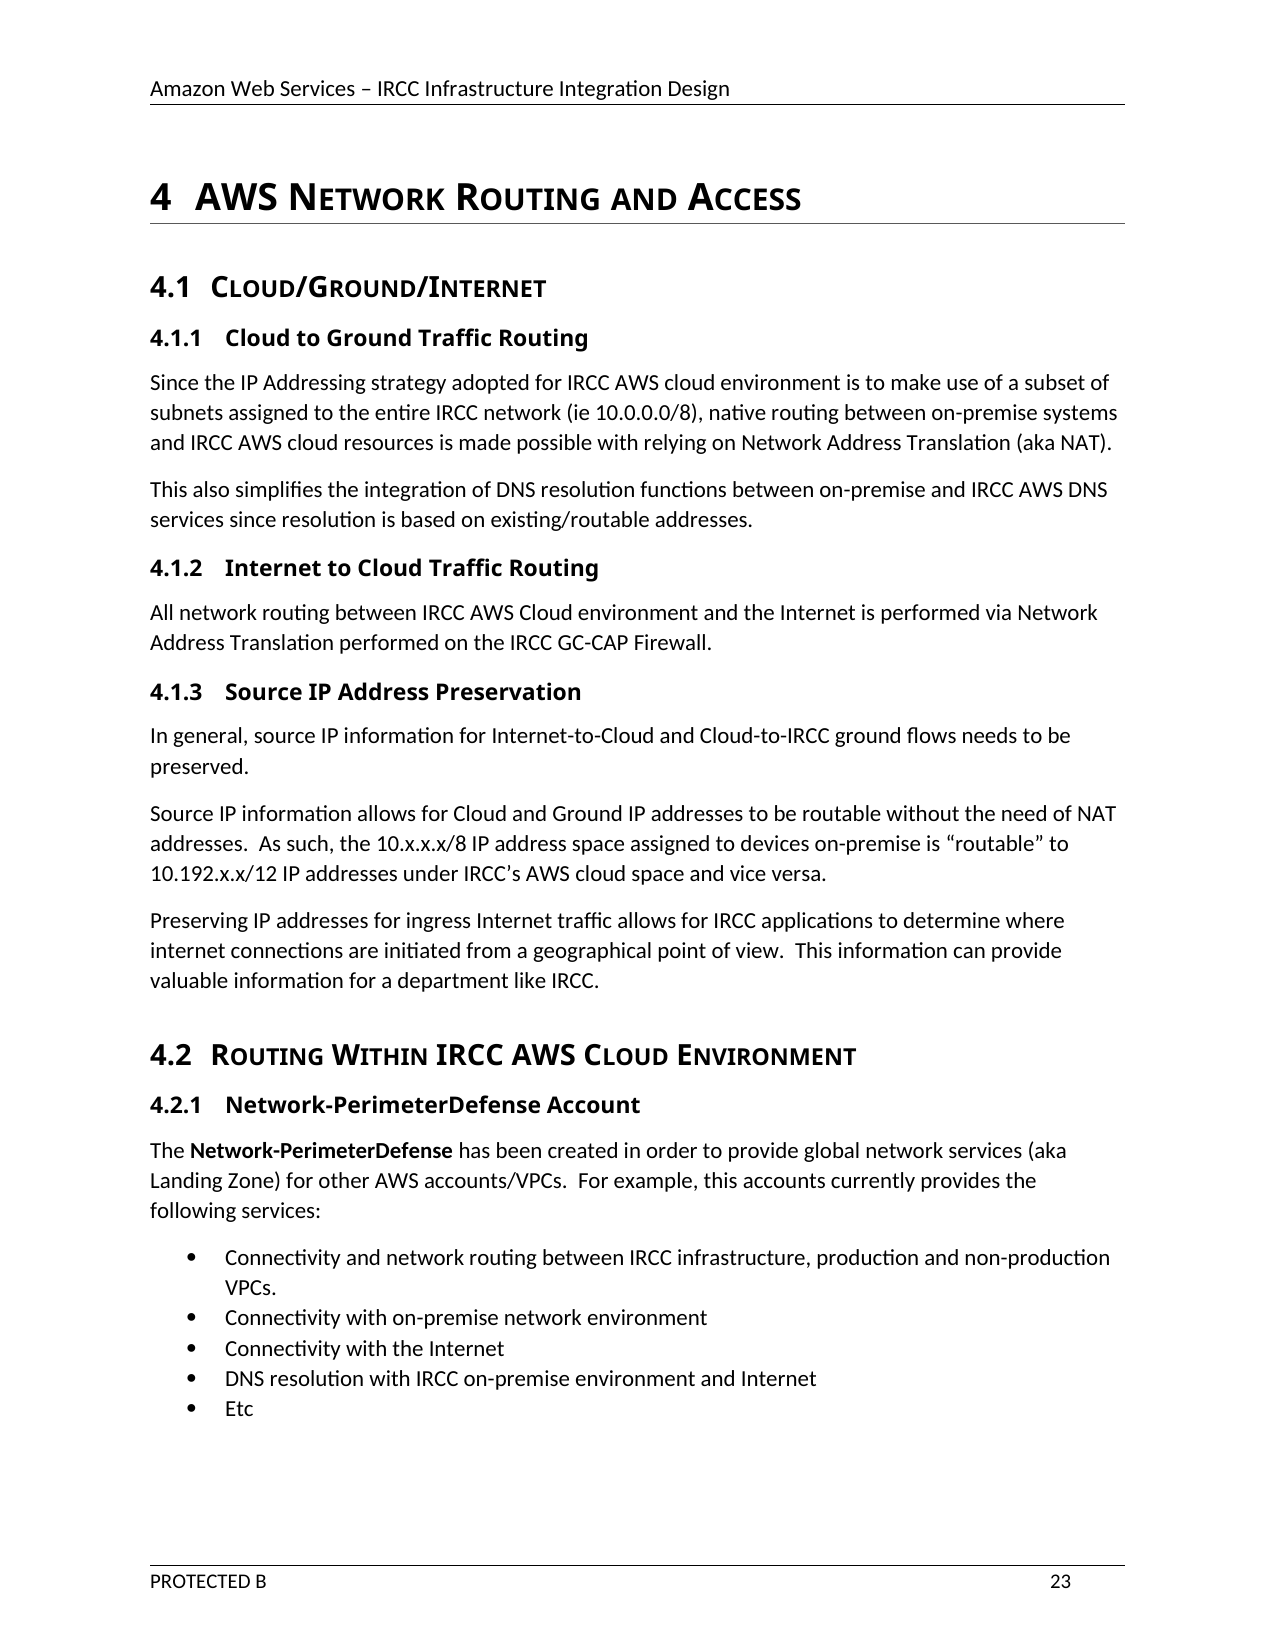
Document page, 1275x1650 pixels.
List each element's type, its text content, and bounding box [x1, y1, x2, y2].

text In general, source IP information for Internet-to-Cloud and Cloud-to-IRCC ground flows needs to be preserved. [150, 722, 1125, 780]
subtitle Network-PerimeterDefense Account [150, 1089, 1125, 1121]
text Since the IP Addressing strategy adopted for IRCC AWS cloud environment is to make use of a subset of subnets assigned to the entire IRCC network (ie 10.0.0.0/8), native routing between on-premise systems and IRCC AWS cloud resources is made possible with relying on Network Address Translation (aka NAT). [150, 368, 1125, 456]
list Connectivity and network routing between IRCC infrastructure, production and non-production VPCs. [187, 1243, 1125, 1301]
text Source IP information allows for Cloud and Ground IP addresses to be routable without the need of NAT addresses. As such, the 10.x.x.x/8 IP address space assigned to devices on-premise is “routable” to 10.192.x.x/12 IP addresses under IRCC’s AWS cloud space and vice versa. [150, 799, 1125, 887]
list Connectivity with on-premise network environment [187, 1303, 1125, 1331]
text This also simplifies the integration of DNS resolution functions between on-premise and IRCC AWS DNS services since resolution is based on existing/routable addresses. [150, 475, 1125, 533]
subtitle AWS Network Routing and Access [150, 170, 1125, 223]
list Connectivity with the Internet [187, 1334, 1125, 1362]
list DNS resolution with IRCC on-premise environment and Internet [187, 1364, 1125, 1392]
subtitle Routing Within IRCC AWS Cloud Environment [150, 1034, 1125, 1074]
list Etc [187, 1394, 1125, 1422]
text Preserving IP addresses for ingress Internet traffic allows for IRCC applications to determine where internet connections are initiated from a geographical point of view. This information can provide valuable information for a department like IRCC. [150, 906, 1125, 994]
text All network routing between IRCC AWS Cloud environment and the Internet is performed via Network Address Translation performed on the IRCC GC-CAP Firewall. [150, 598, 1125, 657]
subtitle Source IP Address Preservation [150, 675, 1125, 707]
subtitle Cloud to Ground Traffic Routing [150, 321, 1125, 353]
subtitle Internet to Cloud Traffic Routing [150, 552, 1125, 583]
subtitle Cloud/Ground/Internet [150, 266, 1125, 306]
text The Network-PerimeterDefense has been created in order to provide global network services (aka Landing Zone) for other AWS accounts/VPCs. For example, this accounts currently provides the following services: [150, 1136, 1125, 1224]
